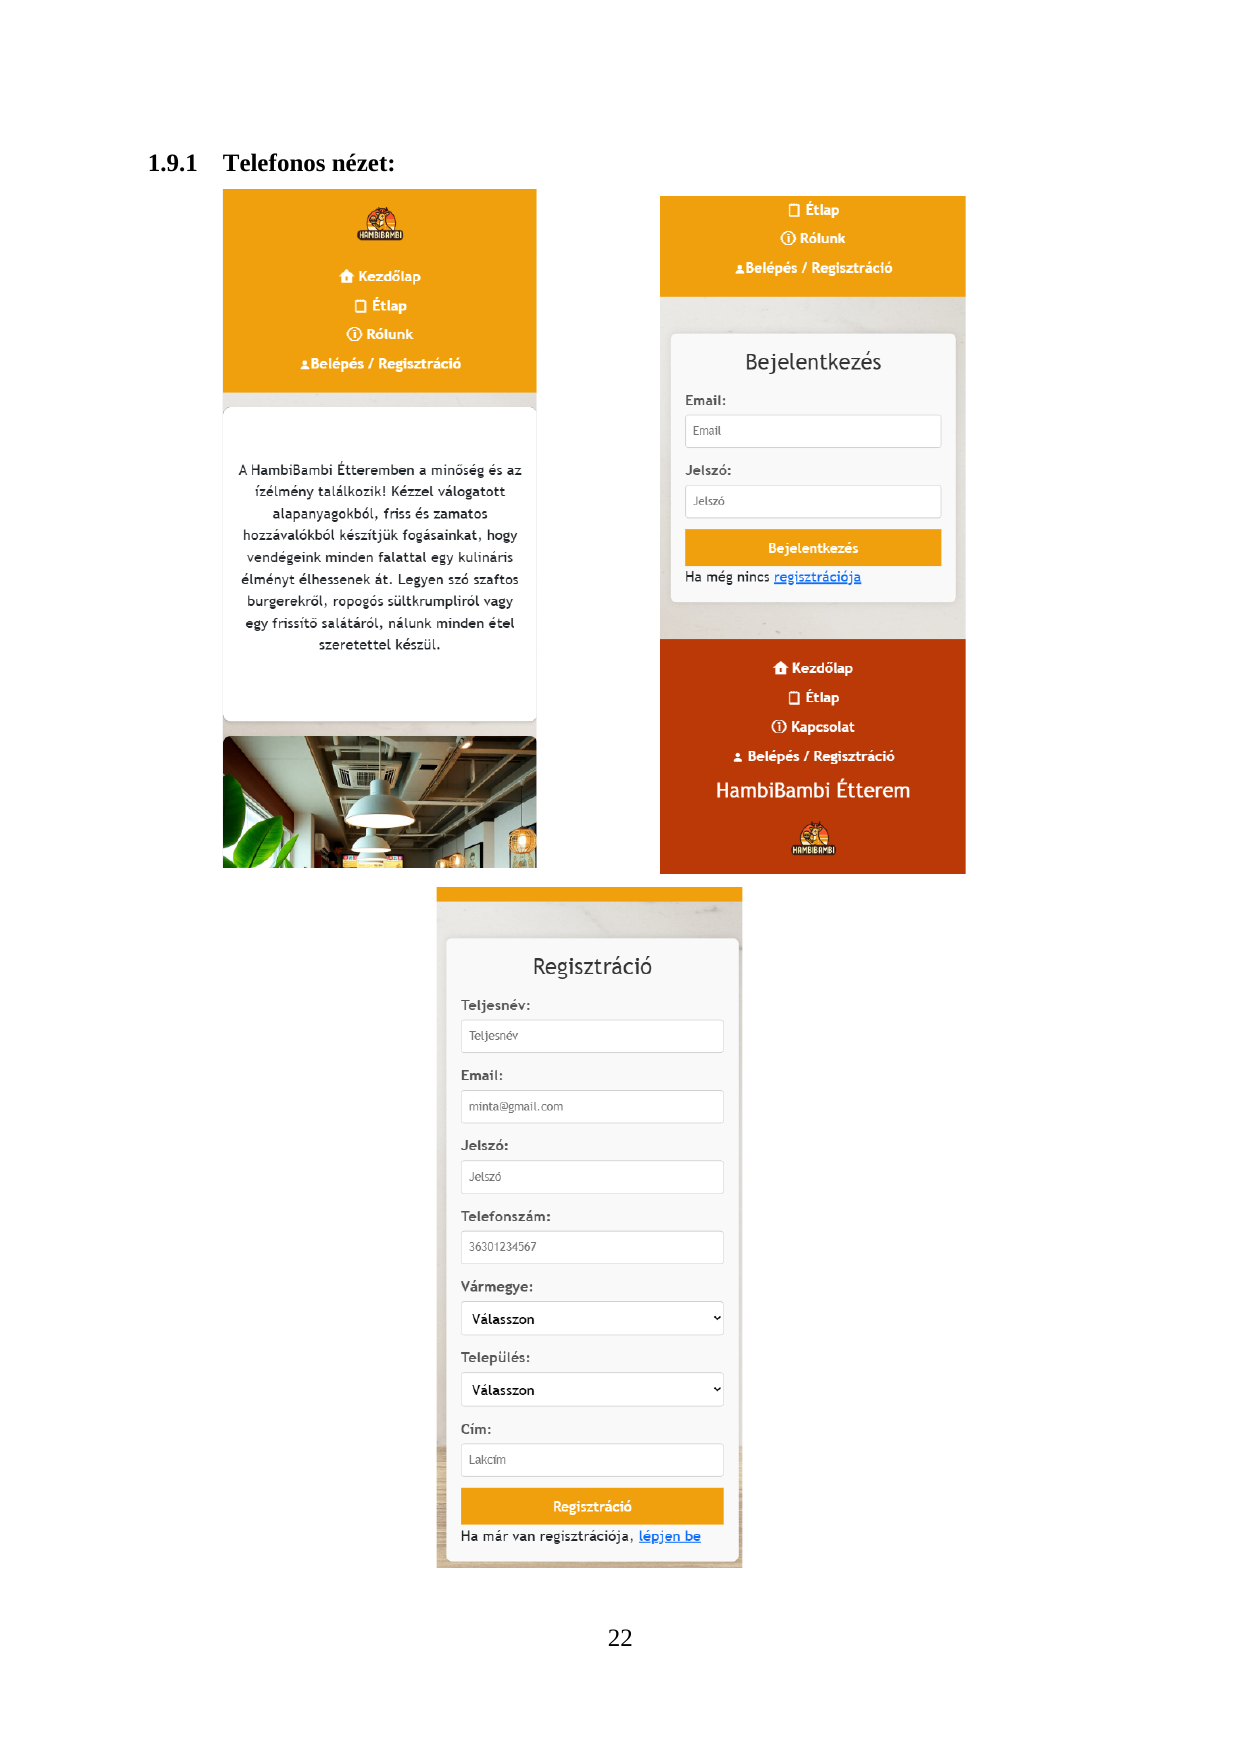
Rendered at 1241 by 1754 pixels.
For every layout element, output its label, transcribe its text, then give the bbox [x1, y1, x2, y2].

picture [659, 196, 966, 872]
picture [222, 189, 537, 868]
picture [436, 887, 743, 1565]
subtitle Telefonos nézet: [148, 148, 1092, 176]
